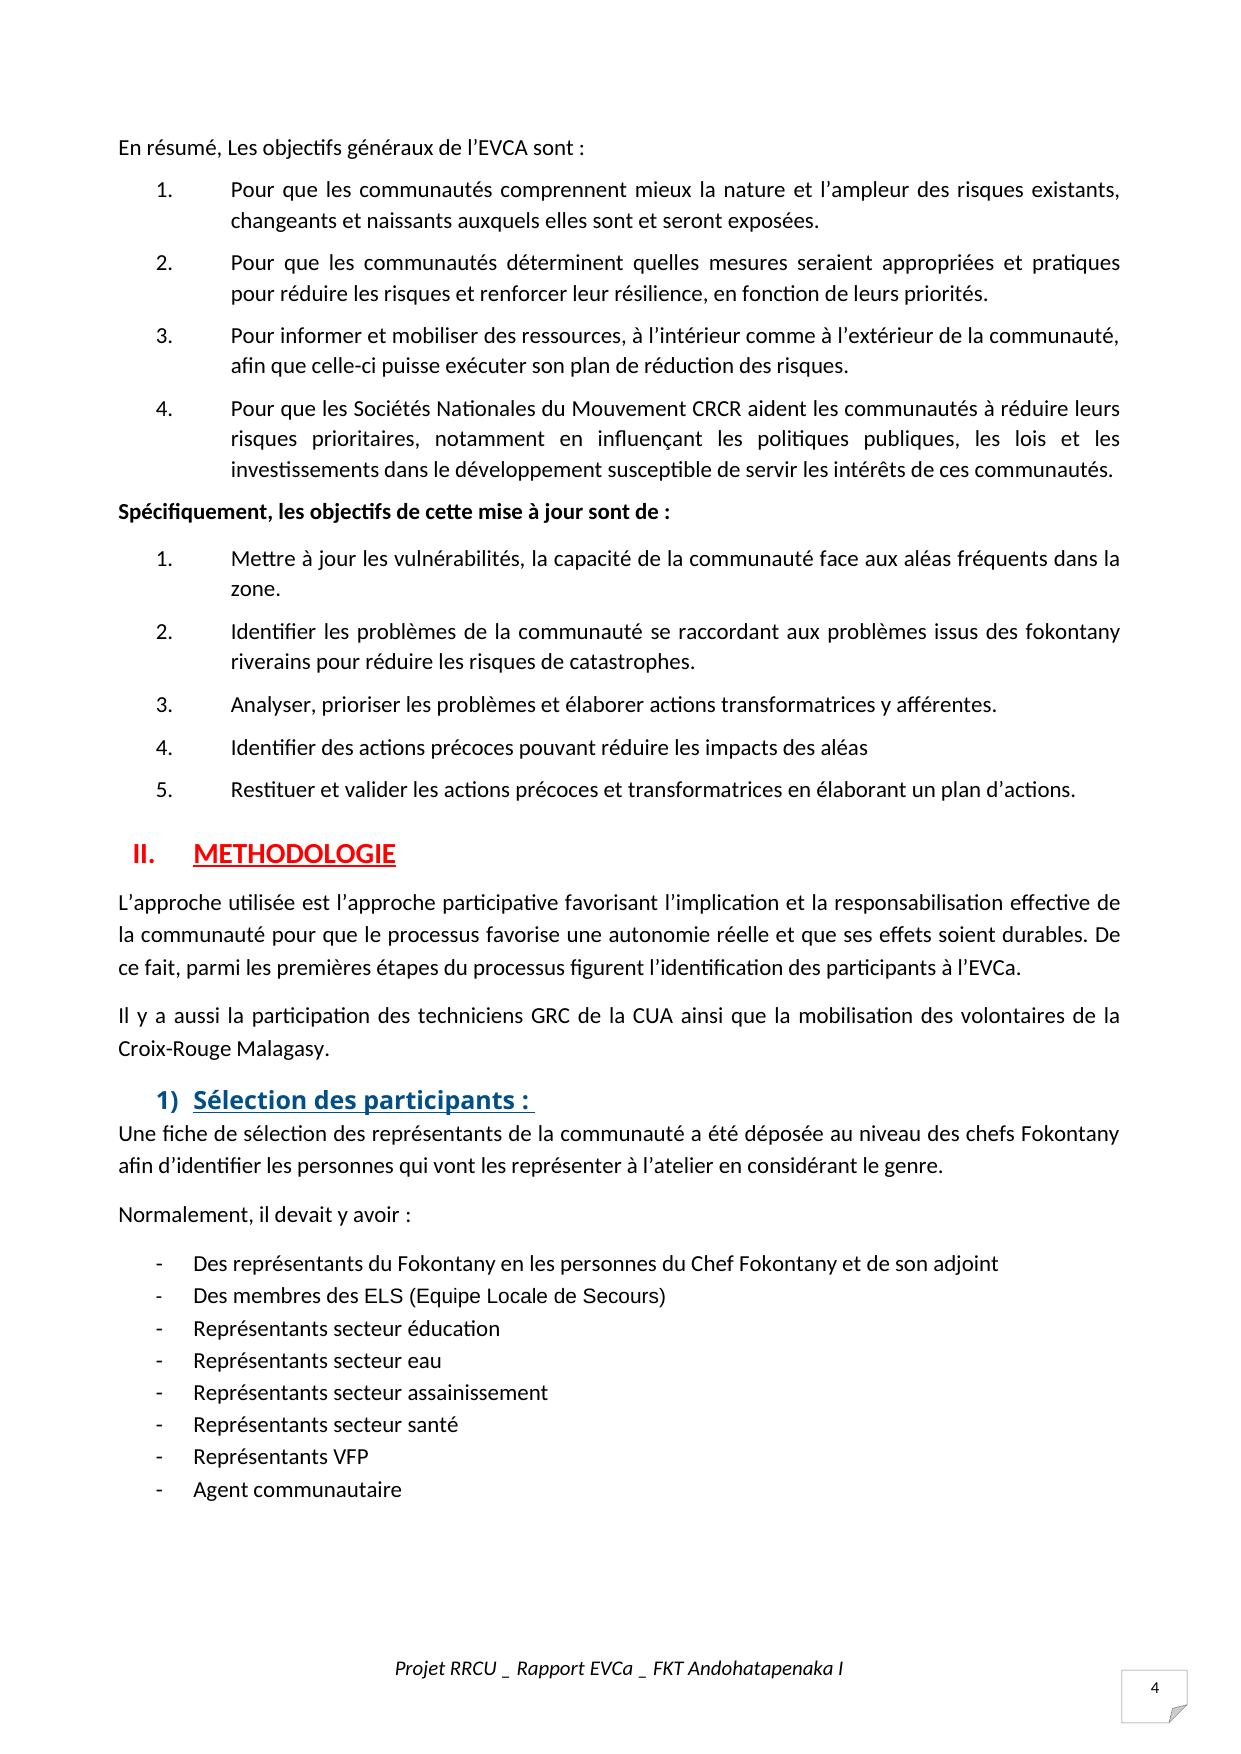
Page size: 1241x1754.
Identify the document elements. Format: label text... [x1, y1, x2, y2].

list Représentants secteur assainissement [156, 1378, 1122, 1406]
text Spécifiquement, les objectifs de cette mise à jour sont de : [118, 497, 1122, 526]
text L’approche utilisée est l’approche participative favorisant l’implication et la responsabilisation effective de la communauté pour que le processus favorise une autonomie réelle et que ses effets soient durables. De ce fait, parmi les premières étapes du processus figurent l’identification des participants à l’EVCa. [118, 888, 1122, 981]
list Restituer et valider les actions précoces et transformatrices en élaborant un plan d’actions. [156, 776, 1122, 804]
list Mettre à jour les vulnérabilités, la capacité de la communauté face aux aléas fréquents dans la zone. [156, 544, 1122, 603]
text Une fiche de sélection des représentants de la communauté a été déposée au niveau des chefs Fokontany afin d’identifier les personnes qui vont les représenter à l’atelier en considérant le genre. [118, 1119, 1122, 1180]
list Pour que les communautés déterminent quelles mesures seraient appropriées et pratiques pour réduire les risques et renforcer leur résilience, en fonction de leurs priorités. [156, 248, 1122, 307]
list Analyser, prioriser les problèmes et élaborer actions transformatrices y afférentes. [156, 690, 1122, 718]
list Des membres des ELS (Equipe Locale de Secours) [156, 1282, 1122, 1309]
text Il y a aussi la participation des techniciens GRC de la CUA ainsi que la mobilisation des volontaires de la Croix-Rouge Malagasy. [118, 1002, 1122, 1062]
list Pour que les Sociétés Nationales du Mouvement CRCR aident les communautés à réduire leurs risques prioritaires, notamment en influençant les politiques publiques, les lois et les investissements dans le développement susceptible de servir les intérêts de ces communautés. [156, 394, 1122, 483]
subtitle Sélection des participants : [156, 1083, 1122, 1117]
list Identifier des actions précoces pouvant réduire les impacts des aléas [156, 733, 1122, 761]
list Identifier les problèmes de la communauté se raccordant aux problèmes issus des fokontany riverains pour réduire les risques de catastrophes. [156, 617, 1122, 676]
list Représentants secteur santé [156, 1410, 1122, 1438]
subtitle METHODOLOGIE [156, 835, 1122, 871]
text En résumé, Les objectifs généraux de l’EVCA sont : [118, 133, 1122, 161]
list Représentants VFP [156, 1442, 1122, 1471]
list Agent communautaire [156, 1475, 1122, 1503]
text Normalement, il devait y avoir : [118, 1201, 1122, 1228]
list Des représentants du Fokontany en les personnes du Chef Fokontany et de son adjoint [156, 1249, 1122, 1277]
list Représentants secteur éducation [156, 1314, 1122, 1342]
list Pour que les communautés comprennent mieux la nature et l’ampleur des risques existants, changeants et naissants auxquels elles sont et seront exposées. [156, 176, 1122, 234]
list Représentants secteur eau [156, 1346, 1122, 1374]
list Pour informer et mobiliser des ressources, à l’intérieur comme à l’extérieur de la communauté, afin que celle-ci puisse exécuter son plan de réduction des risques. [156, 321, 1122, 380]
